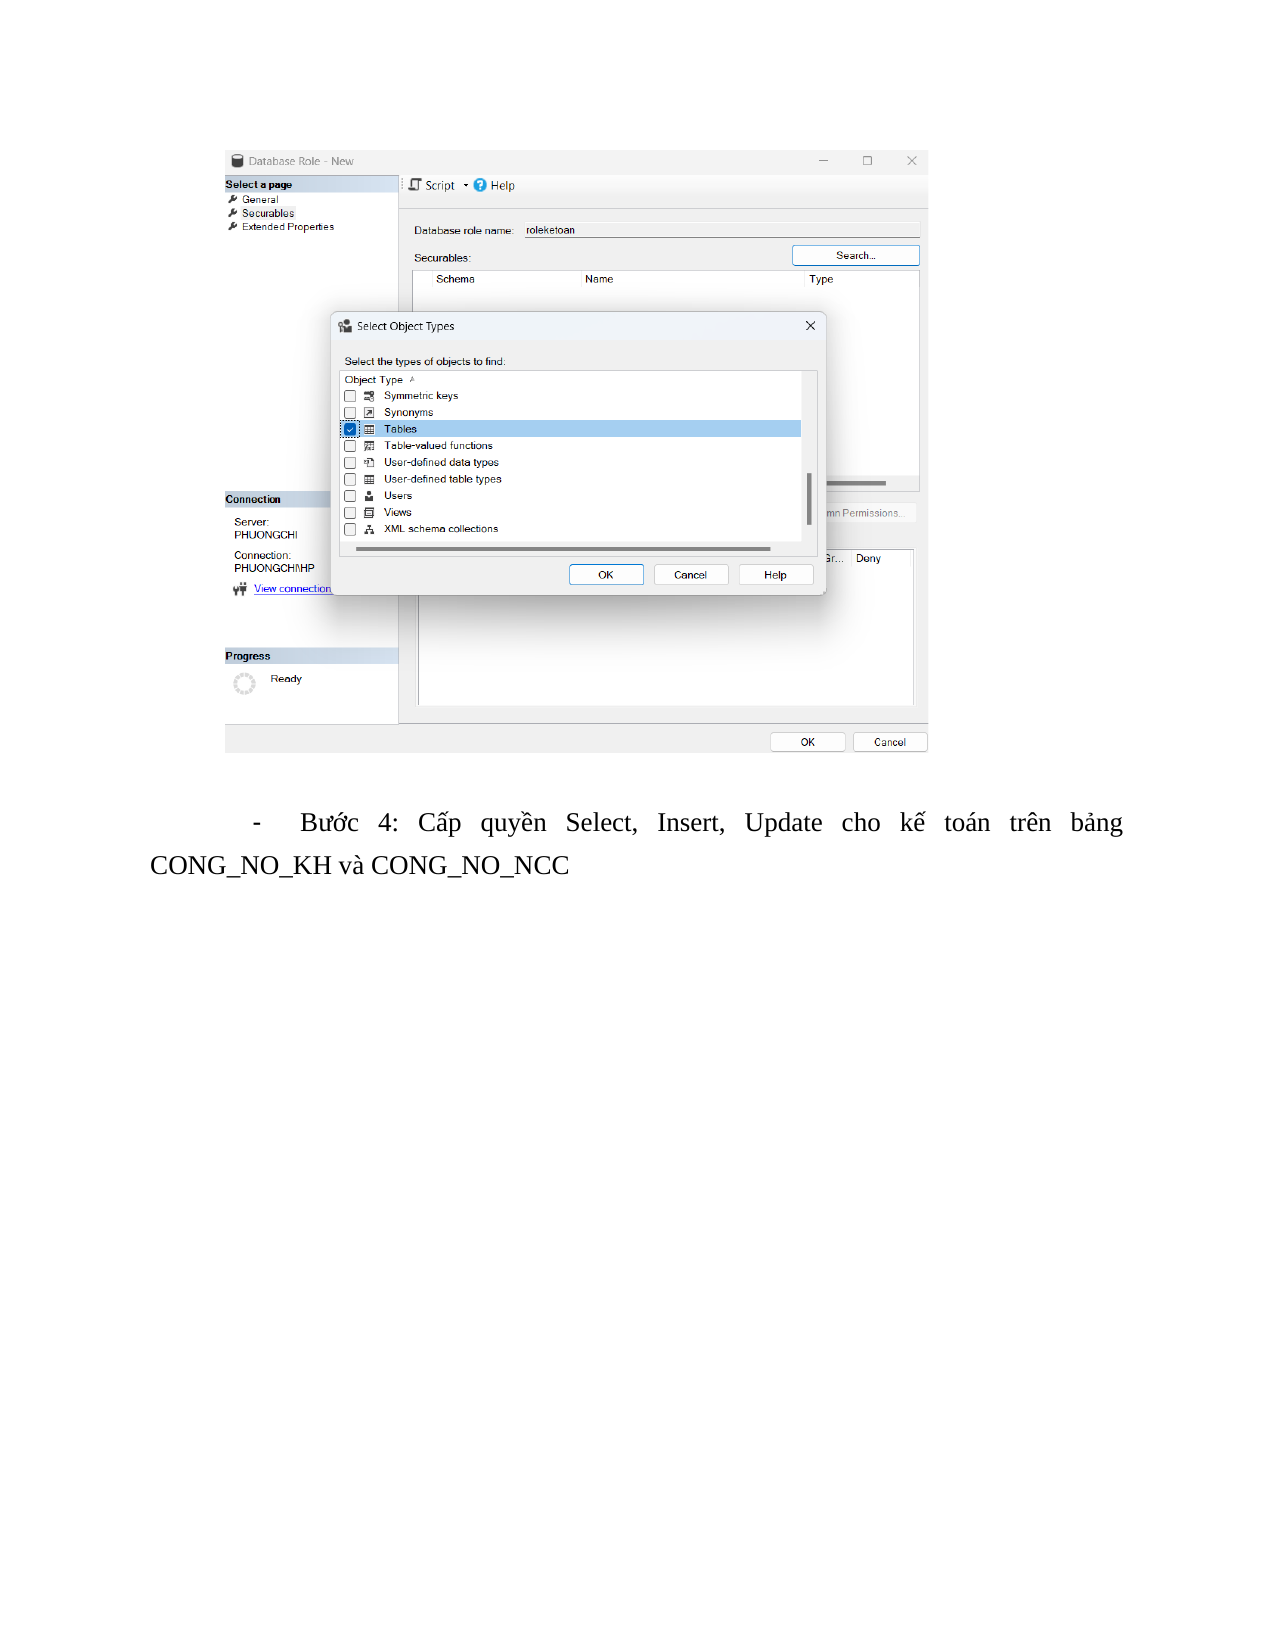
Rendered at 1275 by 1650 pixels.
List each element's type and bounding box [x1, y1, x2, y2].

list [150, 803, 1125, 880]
picture [225, 150, 929, 753]
